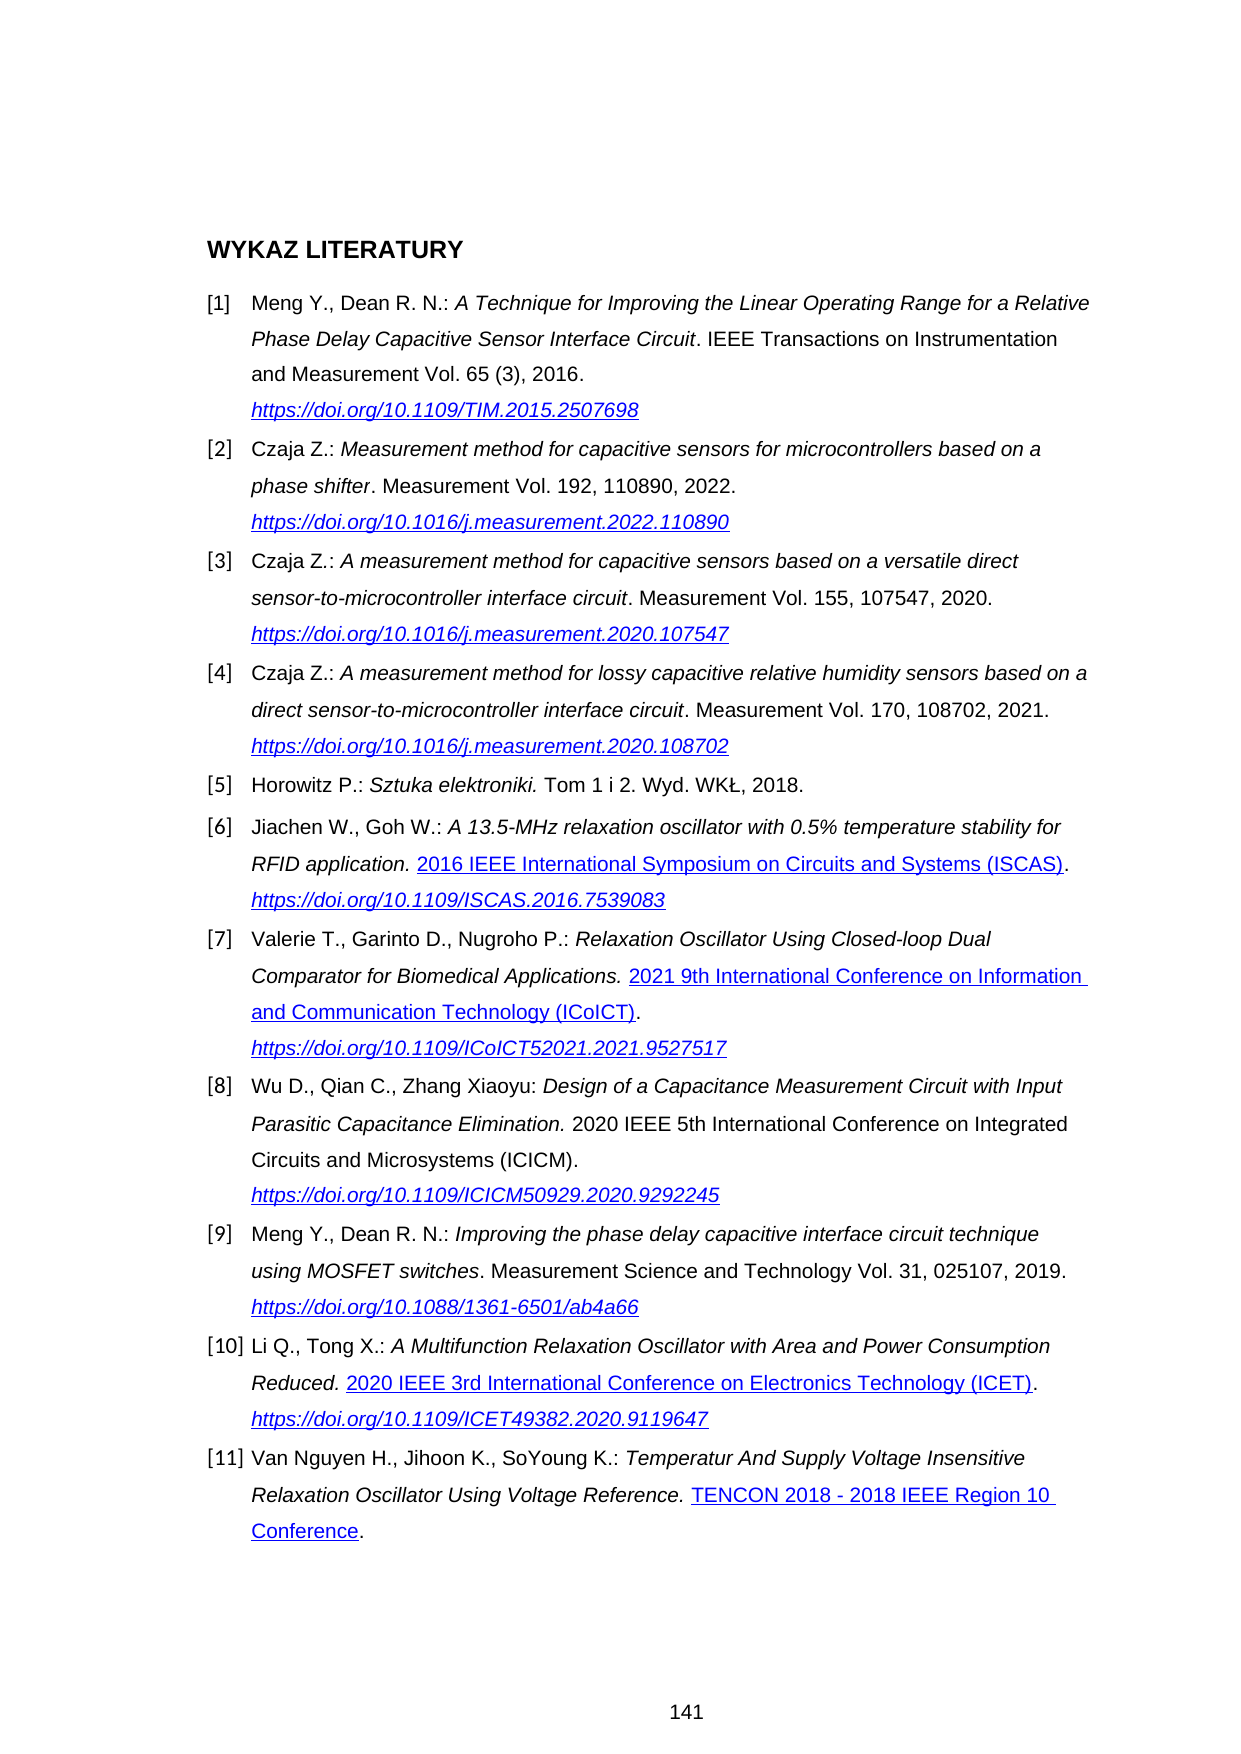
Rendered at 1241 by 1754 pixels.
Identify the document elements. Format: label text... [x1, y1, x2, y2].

list Meng Y., Dean R. N.: Improving the phase delay capacitive interface circuit technique using MOSFET switches. Measurement Science and Technology Vol. 31, 025107, 2019. https://doi.org/10.1088/1361-6501/ab4a66 [207, 1219, 1092, 1319]
list Wu D., Qian C., Zhang Xiaoyu: Design of a Capacitance Measurement Circuit with Input Parasitic Capacitance Elimination. 2020 IEEE 5th International Conference on Integrated Circuits and Microsystems (ICICM). https://doi.org/10.1109/ICICM50929.2020.9292245 [207, 1071, 1092, 1207]
list Valerie T., Garinto D., Nugroho P.: Relaxation Oscillator Using Closed-loop Dual Comparator for Biomedical Applications. 2021 9th International Conference on Information and Communication Technology (ICoICT). https://doi.org/10.1109/ICoICT52021.2021.9527517 [207, 924, 1092, 1059]
subtitle WYKAZ LITERATURY [207, 235, 1092, 263]
list Czaja Z.: Measurement method for capacitive sensors for microcontrollers based on a phase shifter. Measurement Vol. 192, 110890, 2022. https://doi.org/10.1016/j.measurement.2022.110890 [207, 434, 1092, 534]
list Horowitz P.: Sztuka elektroniki. Tom 1 i 2. Wyd. WKŁ, 2018. [207, 770, 1092, 798]
list Czaja Z.: A measurement method for lossy capacitive relative humidity sensors based on a direct sensor-to-microcontroller interface circuit. Measurement Vol. 170, 108702, 2021. https://doi.org/10.1016/j.measurement.2020.108702 [207, 658, 1092, 758]
list Jiachen W., Goh W.: A 13.5-MHz relaxation oscillator with 0.5% temperature stability for RFID application. 2016 IEEE International Symposium on Circuits and Systems (ISCAS). https://doi.org/10.1109/ISCAS.2016.7539083 [207, 812, 1092, 912]
list Li Q., Tong X.: A Multifunction Relaxation Oscillator with Area and Power Consumption Reduced. 2020 IEEE 3rd International Conference on Electronics Technology (ICET). https://doi.org/10.1109/ICET49382.2020.9119647 [207, 1331, 1092, 1431]
list Czaja Z.: A measurement method for capacitive sensors based on a versatile direct sensor-to-microcontroller interface circuit. Measurement Vol. 155, 107547, 2020. https://doi.org/10.1016/j.measurement.2020.107547 [207, 546, 1092, 646]
list Meng Y., Dean R. N.: A Technique for Improving the Linear Operating Range for a Relative Phase Delay Capacitive Sensor Interface Circuit. IEEE Transactions on Instrumentation and Measurement Vol. 65 (3), 2016. https://doi.org/10.1109/TIM.2015.2507698 [207, 290, 1092, 422]
